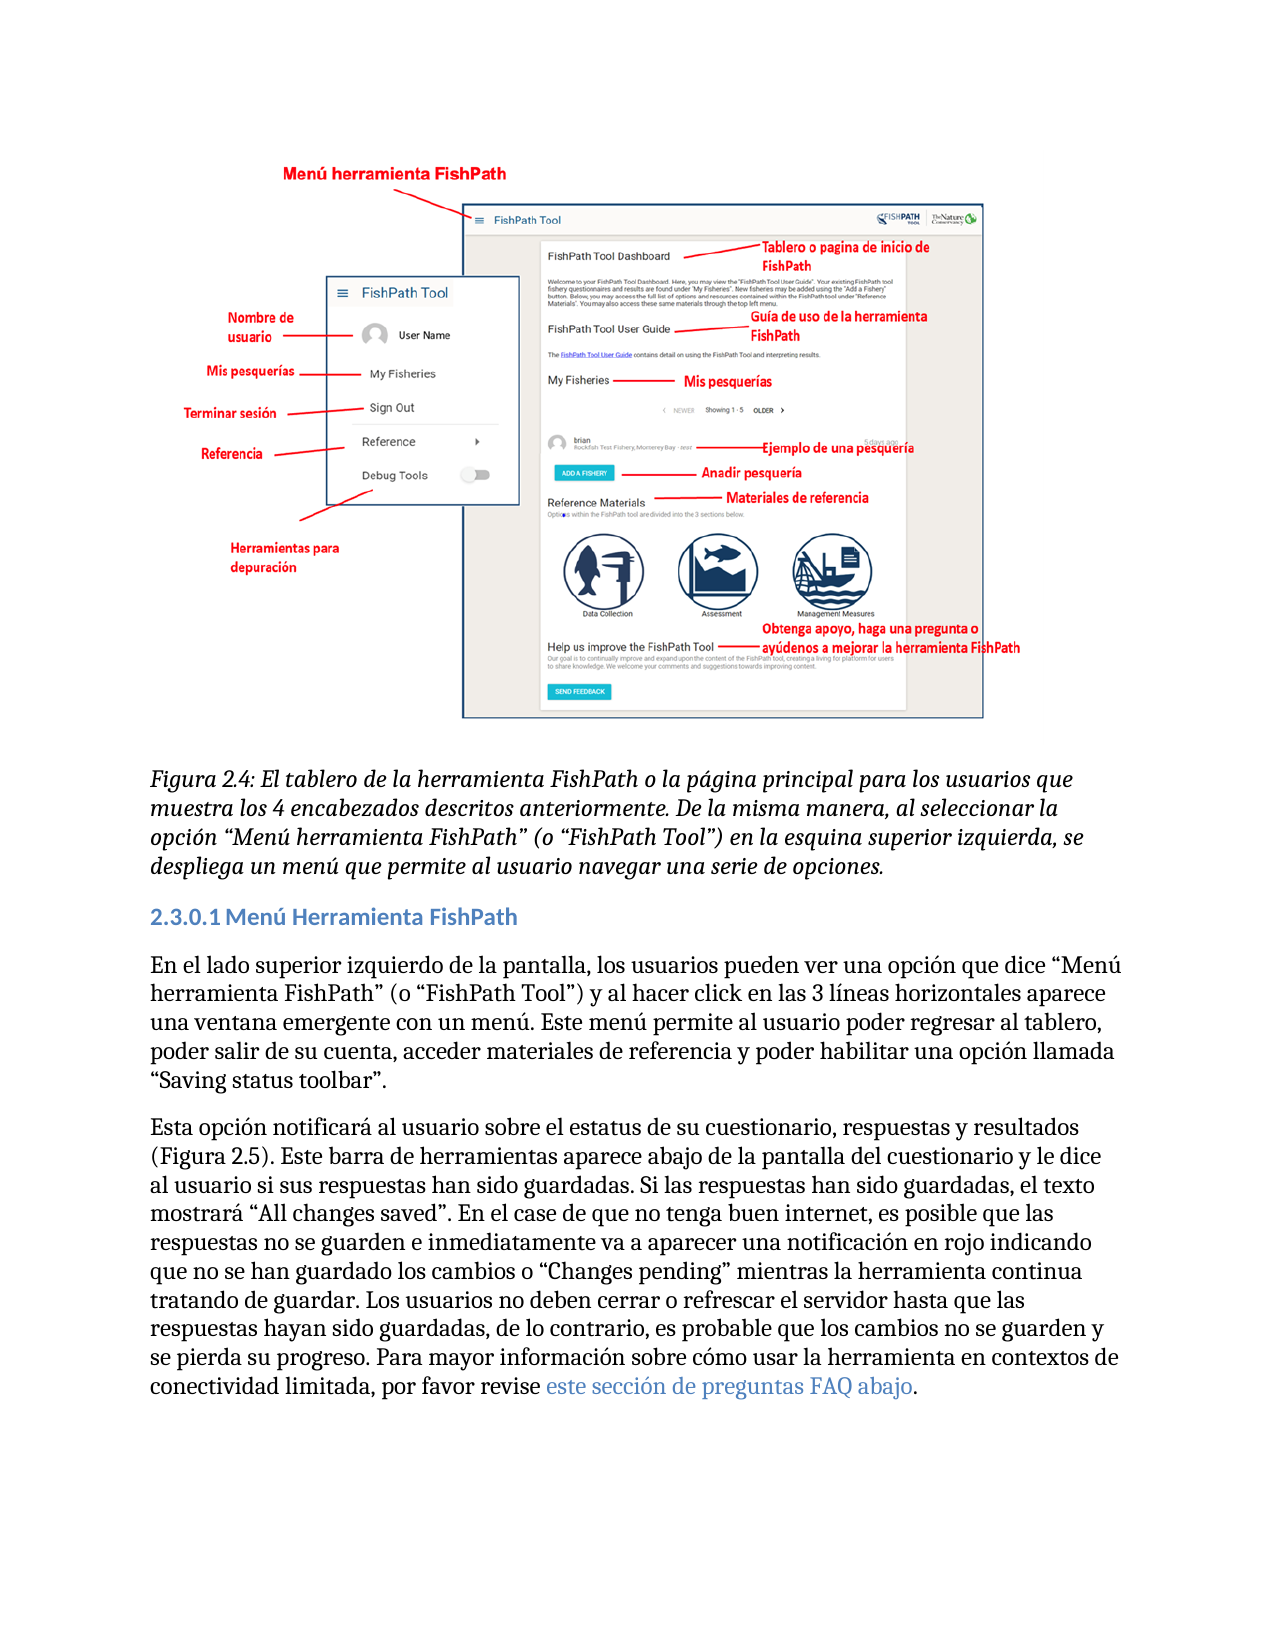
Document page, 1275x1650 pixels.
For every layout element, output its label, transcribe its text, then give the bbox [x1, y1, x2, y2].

text Figura 2.4: El tablero de la herramienta FishPath o la página principal para los usuarios que muestra los 4 encabezados descritos anteriormente. De la misma manera, al seleccionar la opción “Menú herramienta FishPath” (o “FishPath Tool”) en la esquina superior izquierda, se despliega un menú que permite al usuario navegar una serie de opciones. [150, 765, 1125, 880]
text En el lado superior izquierdo de la pantalla, los usuarios pueden ver una opción que dice “Menú herramienta FishPath” (o “FishPath Tool”) y al hacer click en las 3 líneas horizontales aparece una ventana emergente con un menú. Este menú permite al usuario poder regresar al tablero, poder salir de su cuenta, acceder materiales de referencia y poder habilitar una opción llamada “Saving status toolbar”. [150, 951, 1125, 1094]
picture [168, 150, 1044, 745]
subtitle 2.3.0.1 Menú Herramienta FishPath [150, 901, 1125, 932]
text Esta opción notificará al usuario sobre el estatus de su cuestionario, respuestas y resultados (Figura 2.5). Este barra de herramientas aparece abajo de la pantalla del cuestionario y le dice al usuario si sus respuestas han sido guardadas. Si las respuestas han sido guardadas, el texto mostrará “All changes saved”. En el case de que no tenga buen internet, es posible que las respuestas no se guarden e inmediatamente va a aparecer una notificación en rojo indicando que no se han guardado los cambios o “Changes pending” mientras la herramienta continua tratando de guardar. Los usuarios no deben cerrar o refrescar el servidor hasta que las respuestas hayan sido guardadas, de lo contrario, es probable que los cambios no se guarden y se pierda su progreso. Para mayor información sobre cómo usar la herramienta en contextos de conectividad limitada, por favor revise este sección de preguntas FAQ abajo. [150, 1113, 1125, 1401]
